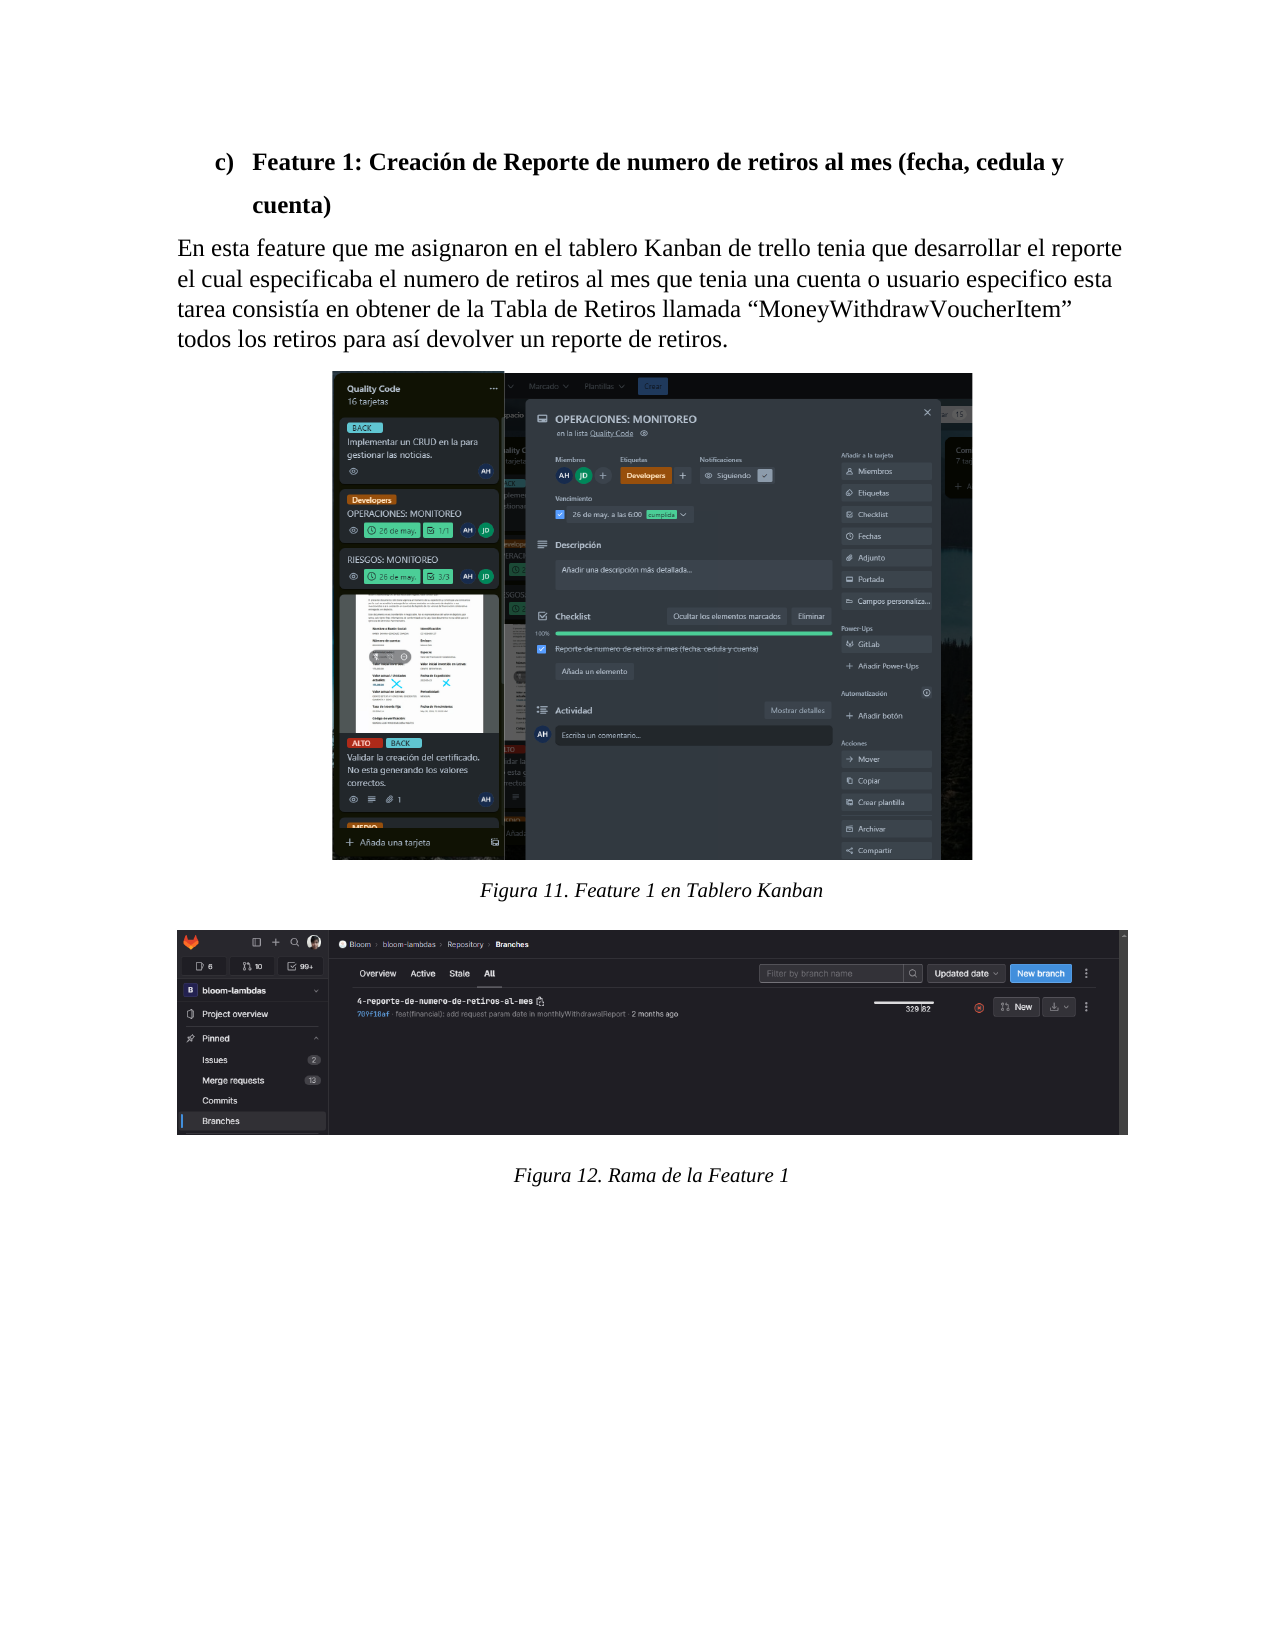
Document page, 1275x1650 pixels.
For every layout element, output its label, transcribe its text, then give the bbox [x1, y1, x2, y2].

picture [332, 371, 973, 860]
subtitle Feature 1: Creación de Reporte de numero de retiros al mes (fecha, cedula y cuenta) [214, 147, 1128, 219]
text En esta feature que me asignaron en el tablero Kanban de trello tenia que desarrollar el reporte el cual especificaba el numero de retiros al mes que tenia una cuenta o usuario especifico esta tarea consistía en obtener de la Tabla de Retiros llamada “MoneyWithdrawVoucherItem” todos los retiros para así devolver un reporte de retiros. [177, 233, 1128, 353]
text Figura 11. Feature 1 en Tablero Kanban [177, 878, 1128, 902]
text Figura 12. Rama de la Feature 1 [177, 1163, 1128, 1187]
picture [177, 930, 1128, 1135]
